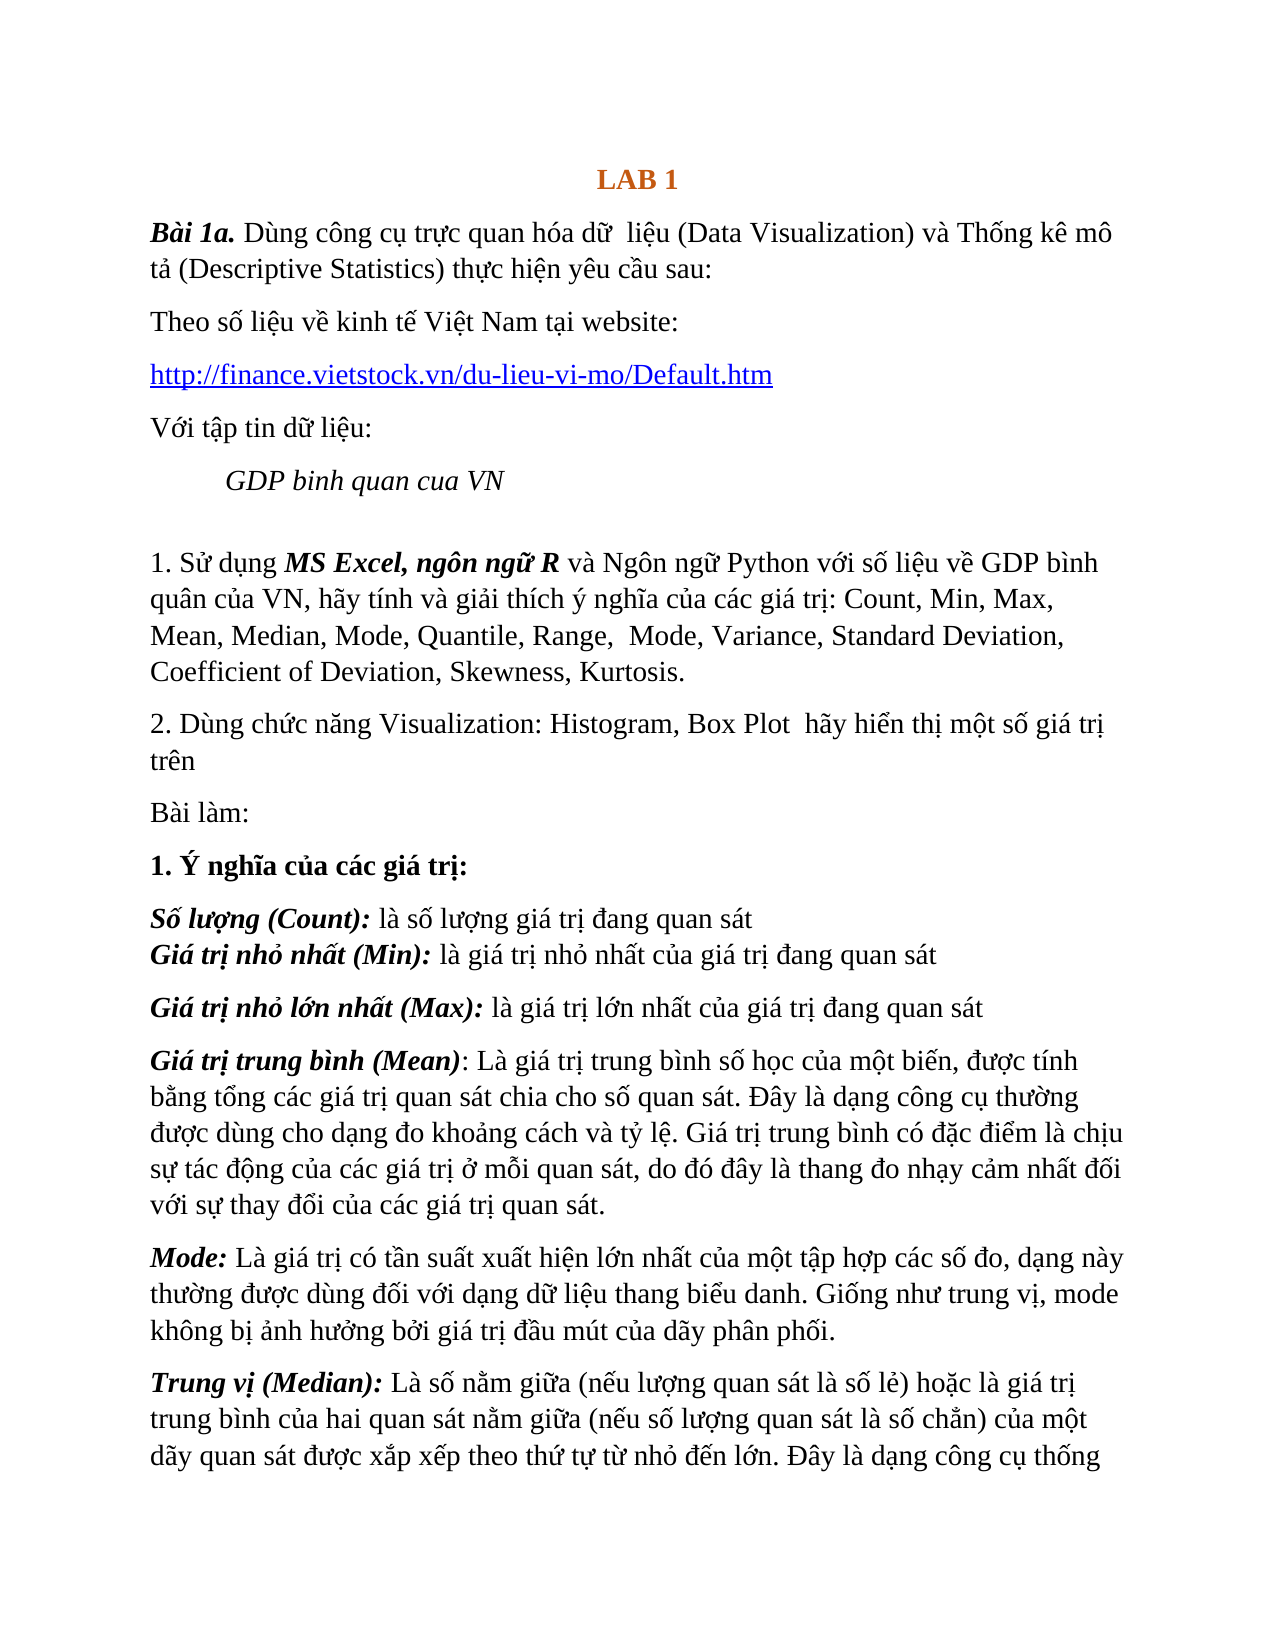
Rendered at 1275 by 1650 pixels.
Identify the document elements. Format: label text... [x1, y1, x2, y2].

text 2. Dùng chức năng Visualization: Histogram, Box Plot hãy hiển thị một số giá trị trên [150, 707, 1125, 776]
text http://finance.vietstock.vn/du-lieu-vi-mo/Default.htm [150, 357, 1125, 391]
text Giá trị nhỏ nhất (Min): là giá trị nhỏ nhất của giá trị đang quan sát [150, 937, 1125, 971]
text Giá trị trung bình (Mean): Là giá trị trung bình số học của một biến, được tính bằng tổng các giá trị quan sát chia cho số quan sát. Đây là dạng công cụ thường được dùng cho dạng đo khoảng cách và tỷ lệ. Giá trị trung bình có đặc điểm là chịu sự tác động của các giá trị ở mỗi quan sát, do đó đây là thang đo nhạy cảm nhất đối với sự thay đổi của các giá trị quan sát. [150, 1043, 1125, 1221]
text GDP binh quan cua VN [150, 463, 1125, 526]
text Với tập tin dữ liệu: [150, 410, 1125, 443]
text Bài làm: [150, 796, 1125, 829]
text Bài 1a. Dùng công cụ trực quan hóa dữ liệu (Data Visualization) và Thống kê mô tả (Descriptive Statistics) thực hiện yêu cầu sau: [150, 215, 1125, 285]
text Số lượng (Count): là số lượng giá trị đang quan sát [150, 901, 1125, 935]
text Giá trị nhỏ lớn nhất (Max): là giá trị lớn nhất của giá trị đang quan sát [150, 990, 1125, 1024]
text LAB 1 [150, 162, 1125, 196]
text Mode: Là giá trị có tần suất xuất hiện lớn nhất của một tập hợp các số đo, dạng này thường được dùng đối với dạng dữ liệu thang biểu danh. Giống như trung vị, mode không bị ảnh hưởng bởi giá trị đầu mút của dãy phân phối. [150, 1240, 1125, 1346]
text 1. Sử dụng MS Excel, ngôn ngữ R và Ngôn ngữ Python với số liệu về GDP bình quân của VN, hãy tính và giải thích ý nghĩa của các giá trị: Count, Min, Max, Mean, Median, Mode, Quantile, Range, Mode, Variance, Standard Deviation, Coefficient of Deviation, Skewness, Kurtosis. [150, 545, 1125, 687]
text 1. Ý nghĩa của các giá trị: [150, 848, 1125, 882]
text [150, 1365, 1125, 1471]
text Theo số liệu về kinh tế Việt Nam tại website: [150, 304, 1125, 338]
